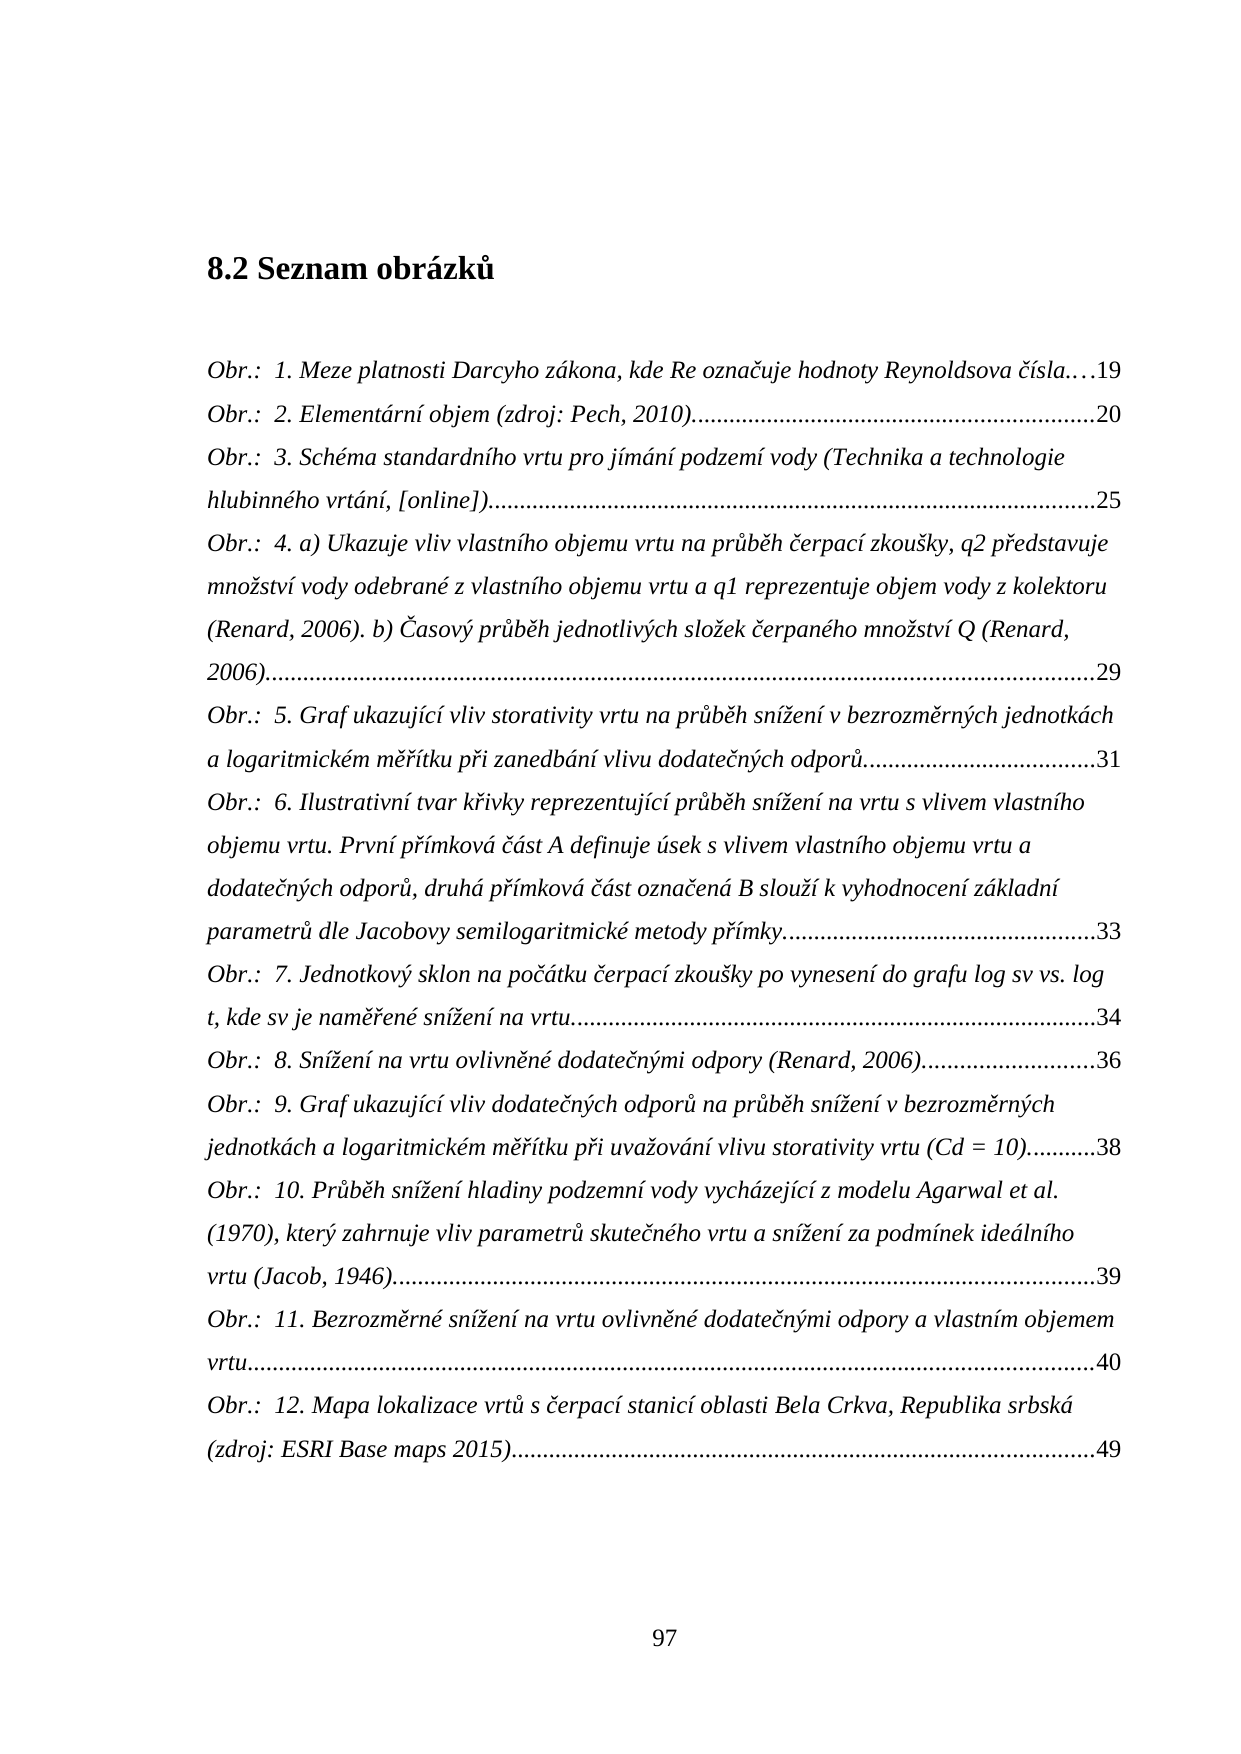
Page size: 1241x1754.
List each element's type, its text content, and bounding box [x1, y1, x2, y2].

text Obr.: 4. a) Ukazuje vliv vlastního objemu vrtu na průběh čerpací zkoušky, q2 představuje množství vody odebrané z vlastního objemu vrtu a q1 reprezentuje objem vody z kolektoru (Renard, 2006). b) Časový průběh jednotlivých složek čerpaného množství Q (Renard, 2006). 29 [207, 528, 1122, 686]
text Obr.: 3. Schéma standardního vrtu pro jímání podzemí vody (Technika a technologie hlubinného vrtání, [online]). 25 [207, 442, 1122, 514]
text Obr.: 5. Graf ukazující vliv storativity vrtu na průběh snížení v bezrozměrných jednotkách a logaritmickém měřítku při zanedbání vlivu dodatečných odporů. 31 [207, 701, 1122, 772]
text Obr.: 6. Ilustrativní tvar křivky reprezentující průběh snížení na vrtu s vlivem vlastního objemu vrtu. První přímková část A definuje úsek s vlivem vlastního objemu vrtu a dodatečných odporů, druhá přímková část označená B slouží k vyhodnocení základní parametrů dle Jacobovy semilogaritmické metody přímky. 33 [207, 787, 1122, 945]
subtitle 8.2 Seznam obrázků [207, 248, 1122, 286]
text Obr.: 12. Mapa lokalizace vrtů s čerpací stanicí oblasti Bela Crkva, Republika srbská (zdroj: ESRI Base maps 2015) 49 [207, 1391, 1122, 1462]
text Obr.: 11. Bezrozměrné snížení na vrtu ovlivněné dodatečnými odpory a vlastním objemem vrtu 40 [207, 1304, 1122, 1376]
text Obr.: 10. Průběh snížení hladiny podzemní vody vycházející z modelu Agarwal et al. (1970), který zahrnuje vliv parametrů skutečného vrtu a snížení za podmínek ideálního vrtu (Jacob, 1946). 39 [207, 1175, 1122, 1290]
text Obr.: 1. Meze platnosti Darcyho zákona, kde Re označuje hodnoty Reynoldsova čísla. 19 [207, 356, 1122, 384]
text Obr.: 8. Snížení na vrtu ovlivněné dodatečnými odpory (Renard, 2006). 36 [207, 1046, 1122, 1074]
text Obr.: 7. Jednotkový sklon na počátku čerpací zkoušky po vynesení do grafu log sv vs. log t, kde sv je naměřené snížení na vrtu. 34 [207, 959, 1122, 1031]
text Obr.: 2. Elementární objem (zdroj: Pech, 2010). 20 [207, 399, 1122, 427]
text Obr.: 9. Graf ukazující vliv dodatečných odporů na průběh snížení v bezrozměrných jednotkách a logaritmickém měřítku při uvažování vlivu storativity vrtu (Cd = 10). 38 [207, 1089, 1122, 1161]
